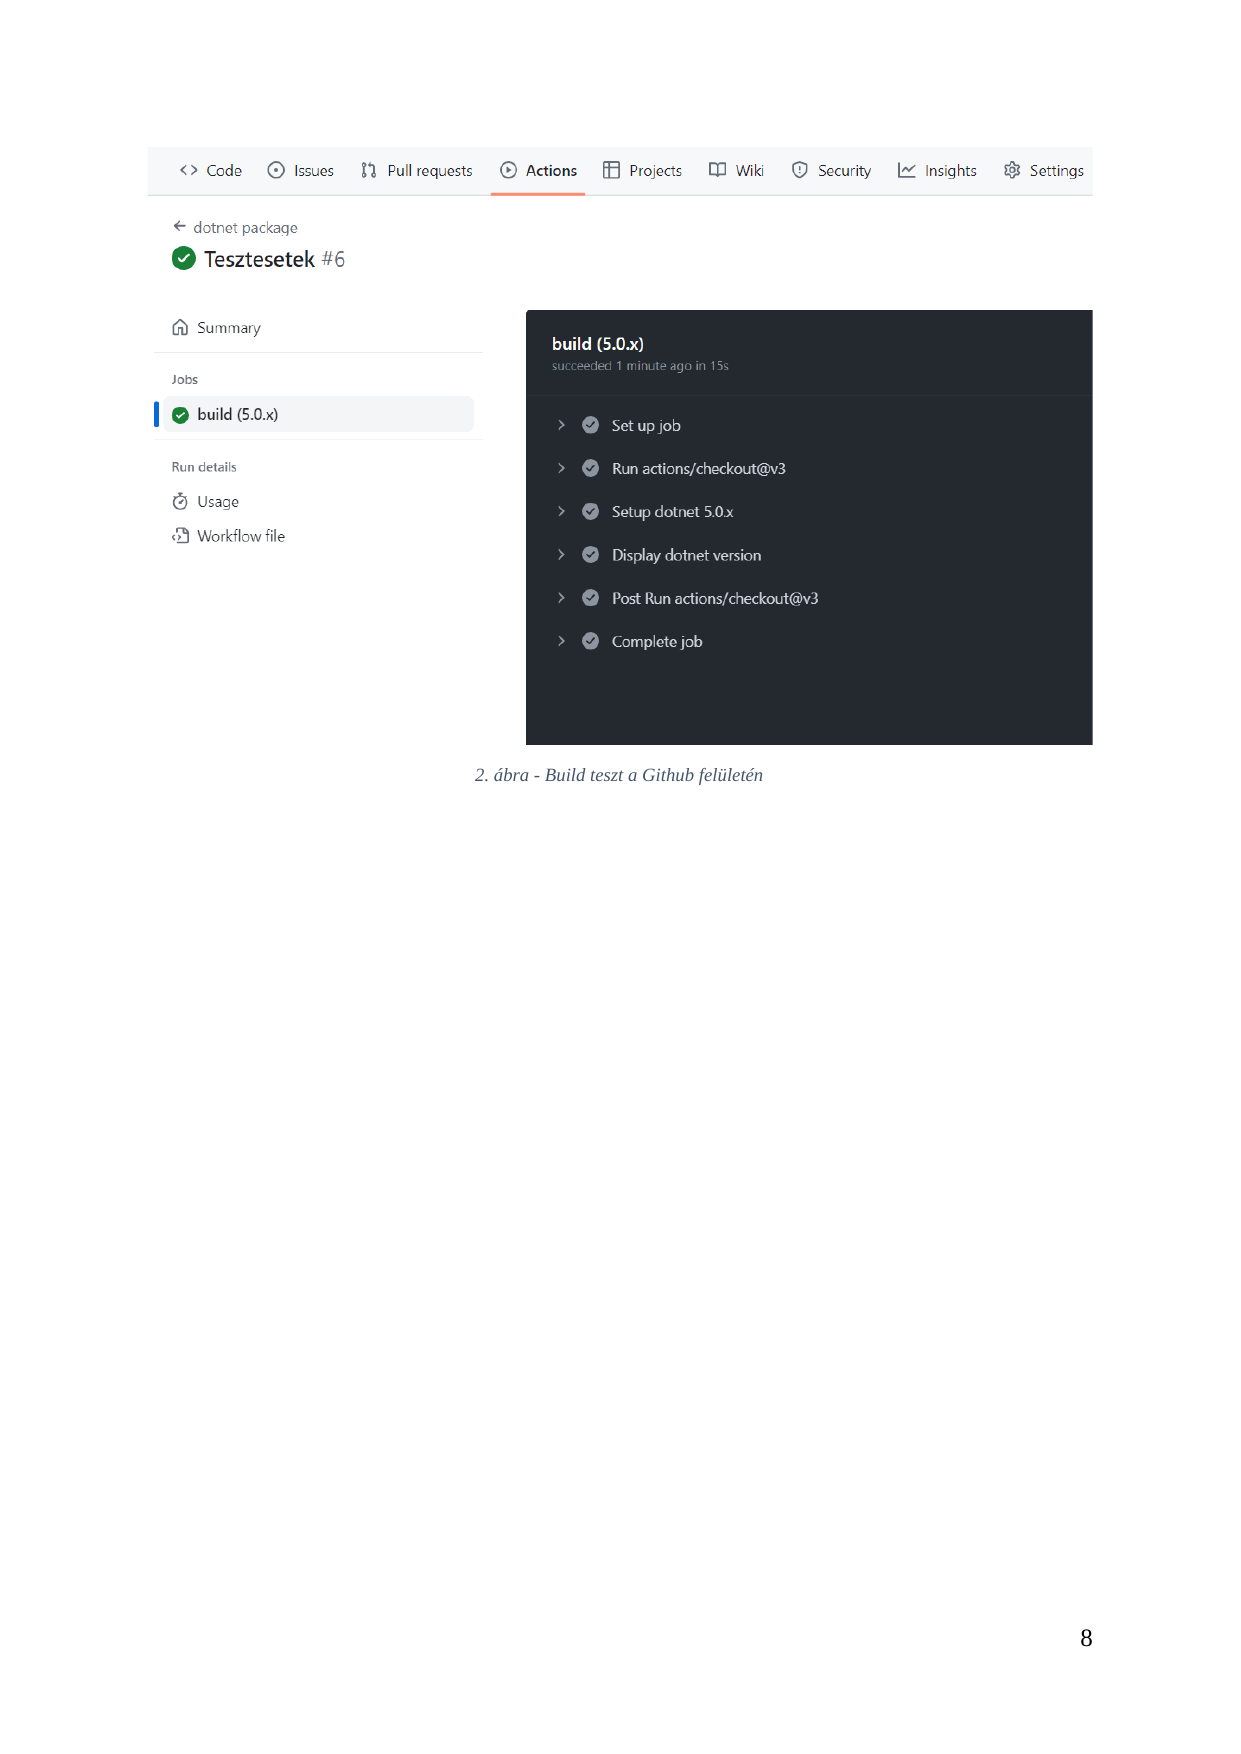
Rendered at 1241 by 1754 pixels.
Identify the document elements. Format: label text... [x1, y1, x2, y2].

picture [147, 147, 1093, 745]
text 2. ábra - Build teszt a Github felületén [148, 764, 1093, 785]
